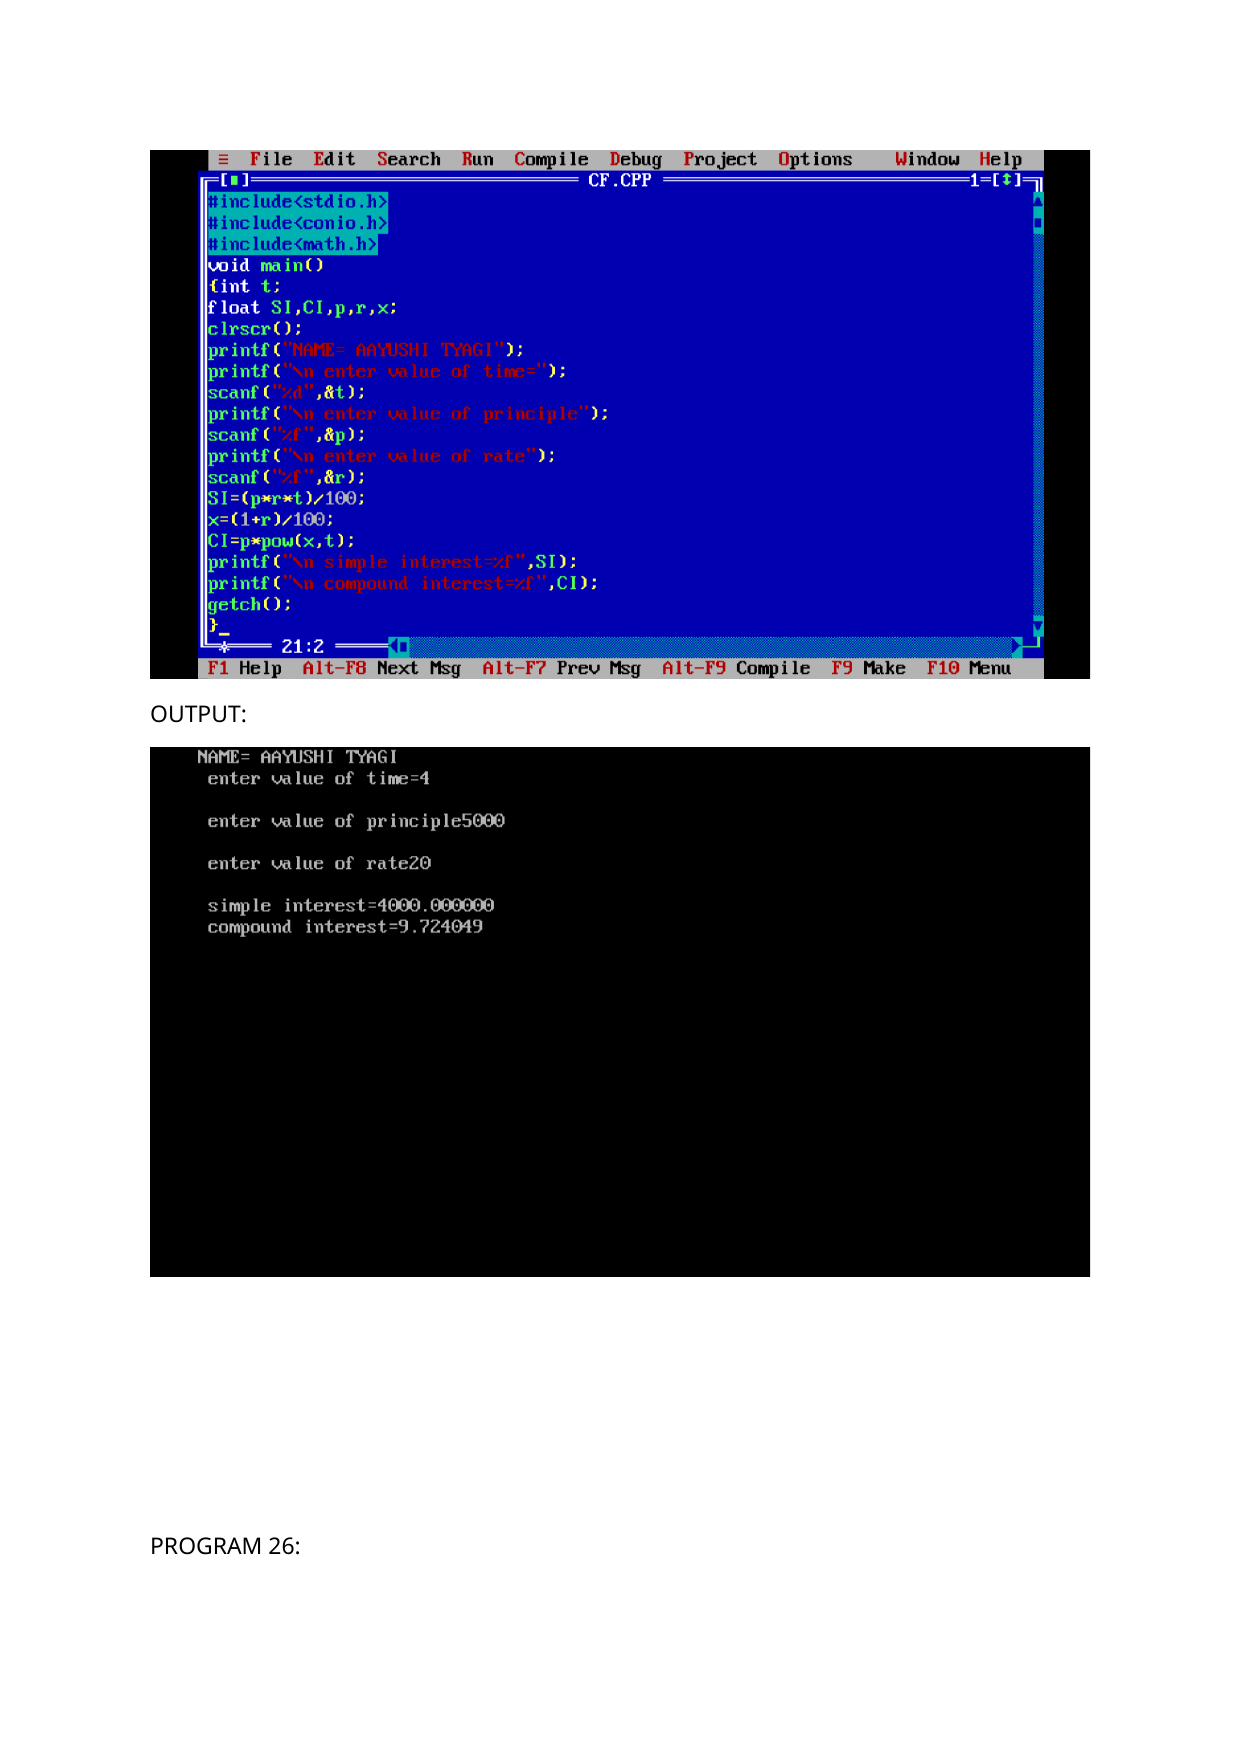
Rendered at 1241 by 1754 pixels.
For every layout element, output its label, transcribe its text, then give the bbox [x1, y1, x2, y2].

picture [150, 747, 1091, 1277]
text PROGRAM 26: [150, 1530, 1090, 1561]
picture [150, 150, 1091, 679]
text OUTPUT: [150, 697, 1090, 729]
